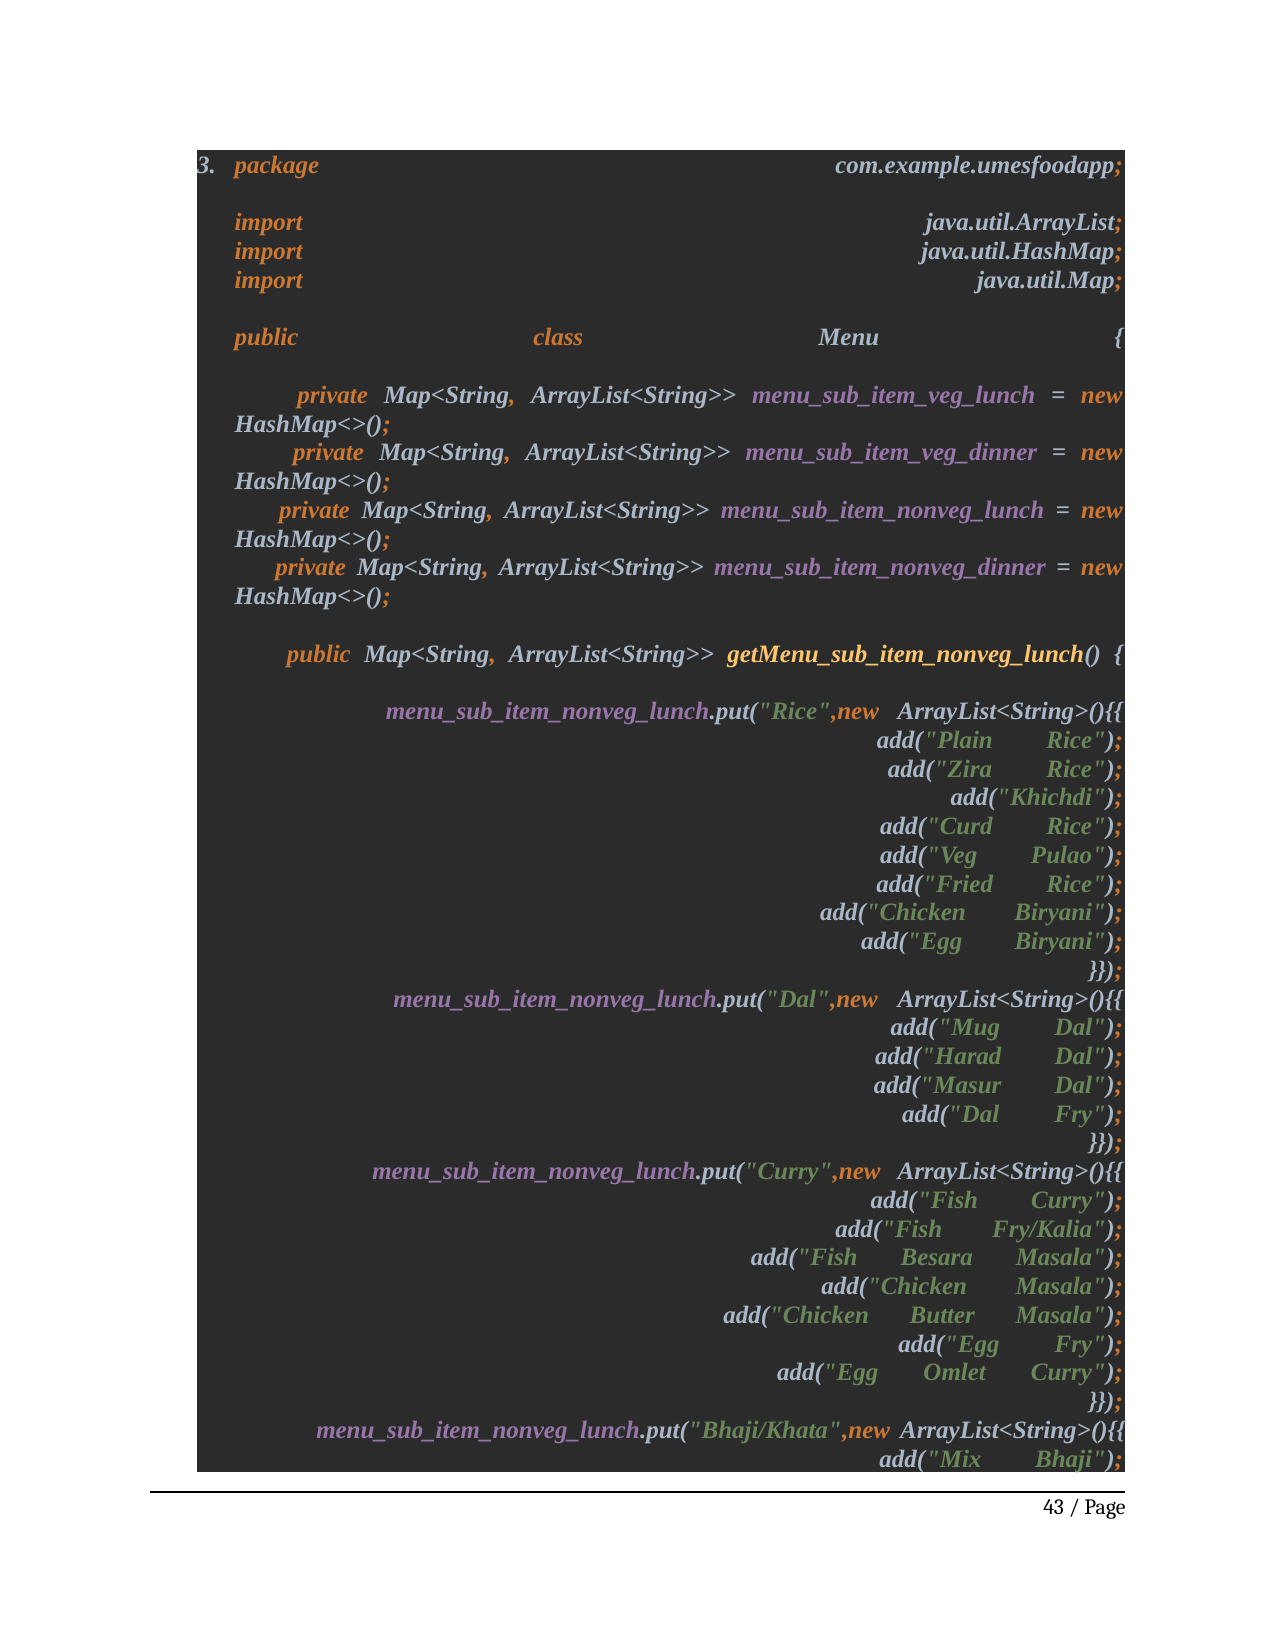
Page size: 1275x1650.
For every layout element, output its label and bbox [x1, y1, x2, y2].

list [197, 150, 1125, 1472]
